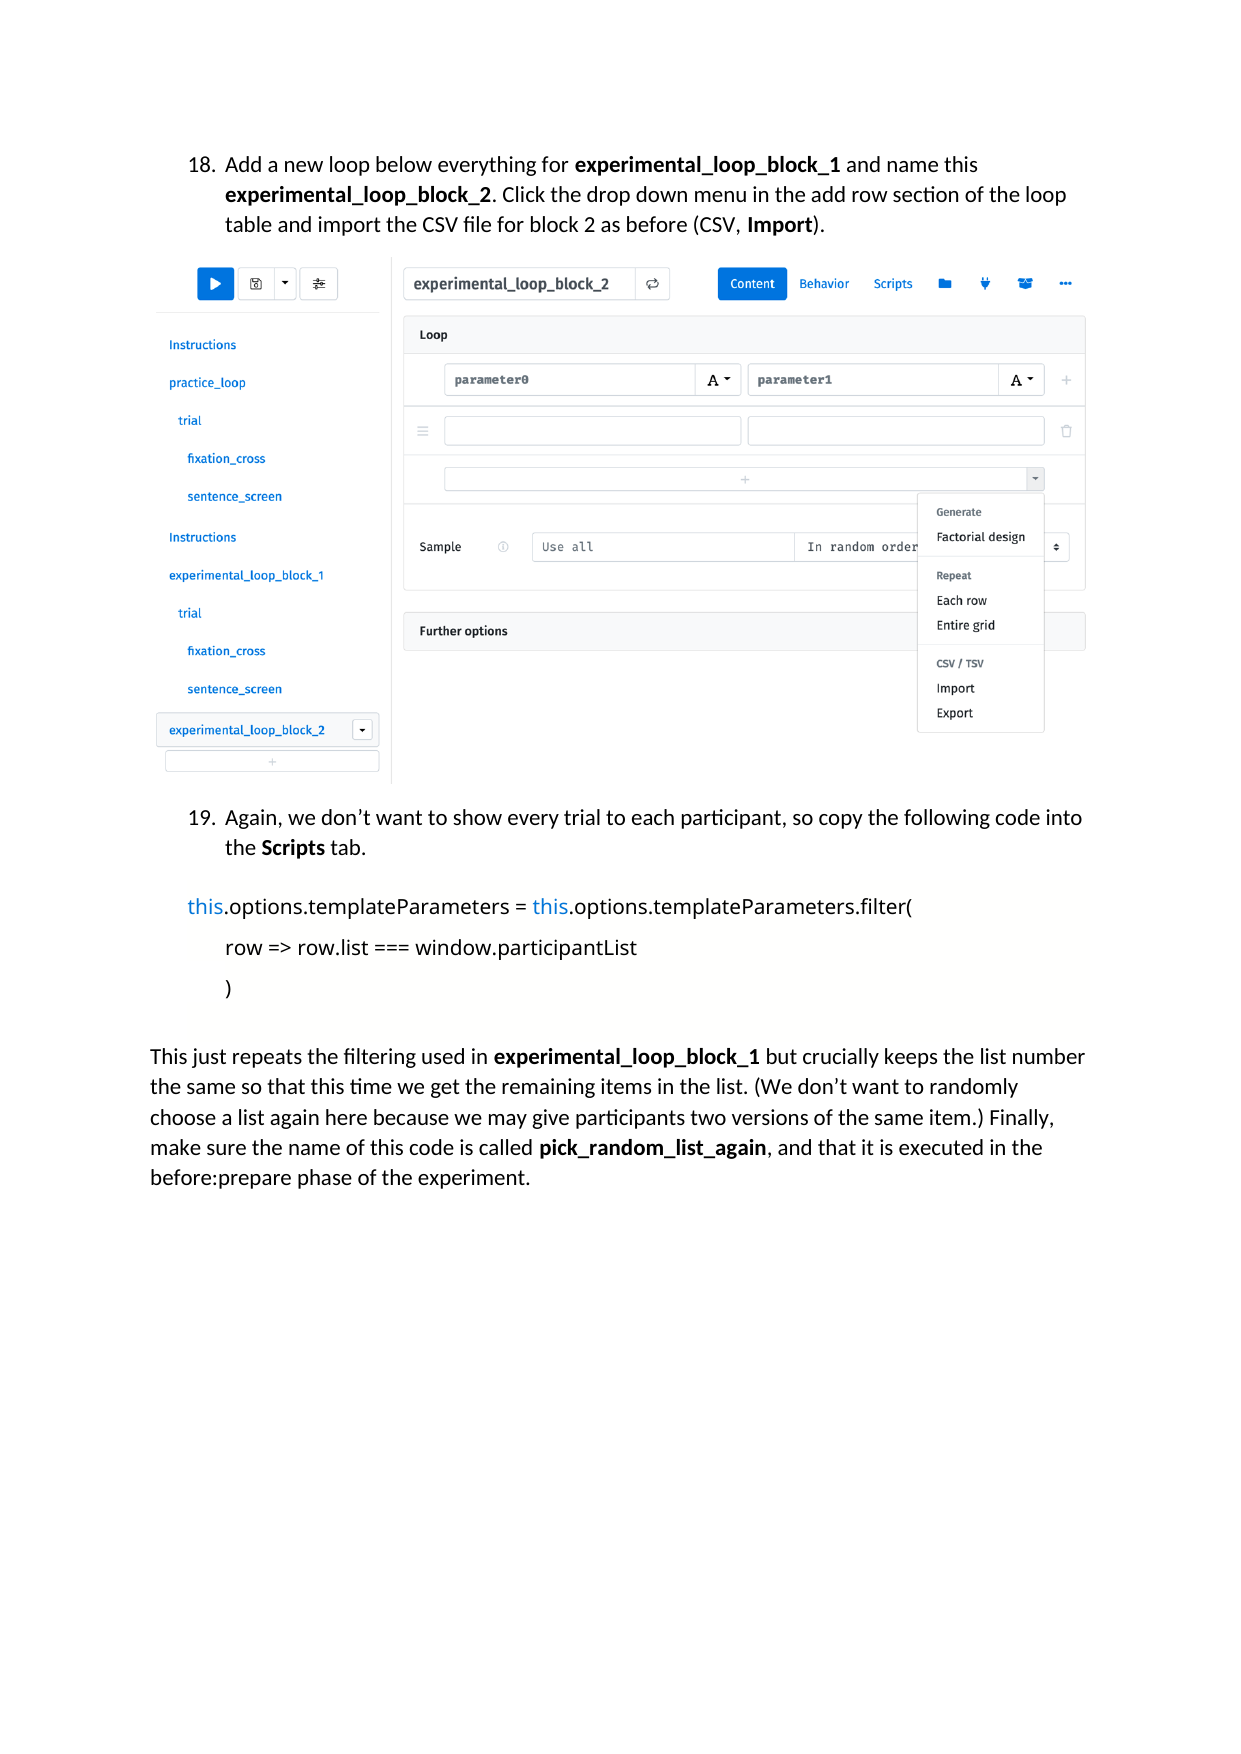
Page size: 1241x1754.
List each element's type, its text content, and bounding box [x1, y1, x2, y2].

list Add a new loop below everything for experimental_loop_block_1 and name this experimental_loop_block_2. Click the drop down menu in the add row section of the loop table and import the CSV file for block 2 as before (CSV, Import). [187, 150, 1090, 238]
list Again, we don’t want to show every trial to each participant, so copy the following code into the Scripts tab. [187, 803, 1090, 861]
list ) [225, 961, 1090, 1002]
text This just repeats the filtering used in experimental_loop_block_1 but crucially keeps the list number the same so that this time we get the remaining items in the list. (We don’t want to randomly choose a list again here because we may give participants two versions of the same item.) Finally, make sure the name of this code is called pick_random_list_again, and that it is executed in the before:prepare phase of the experiment. [150, 1042, 1090, 1191]
picture [150, 257, 1091, 784]
text this.options.templateParameters = this.options.templateParameters.filter( [187, 880, 1090, 920]
text row => row.list === window.participantList [187, 920, 1090, 961]
